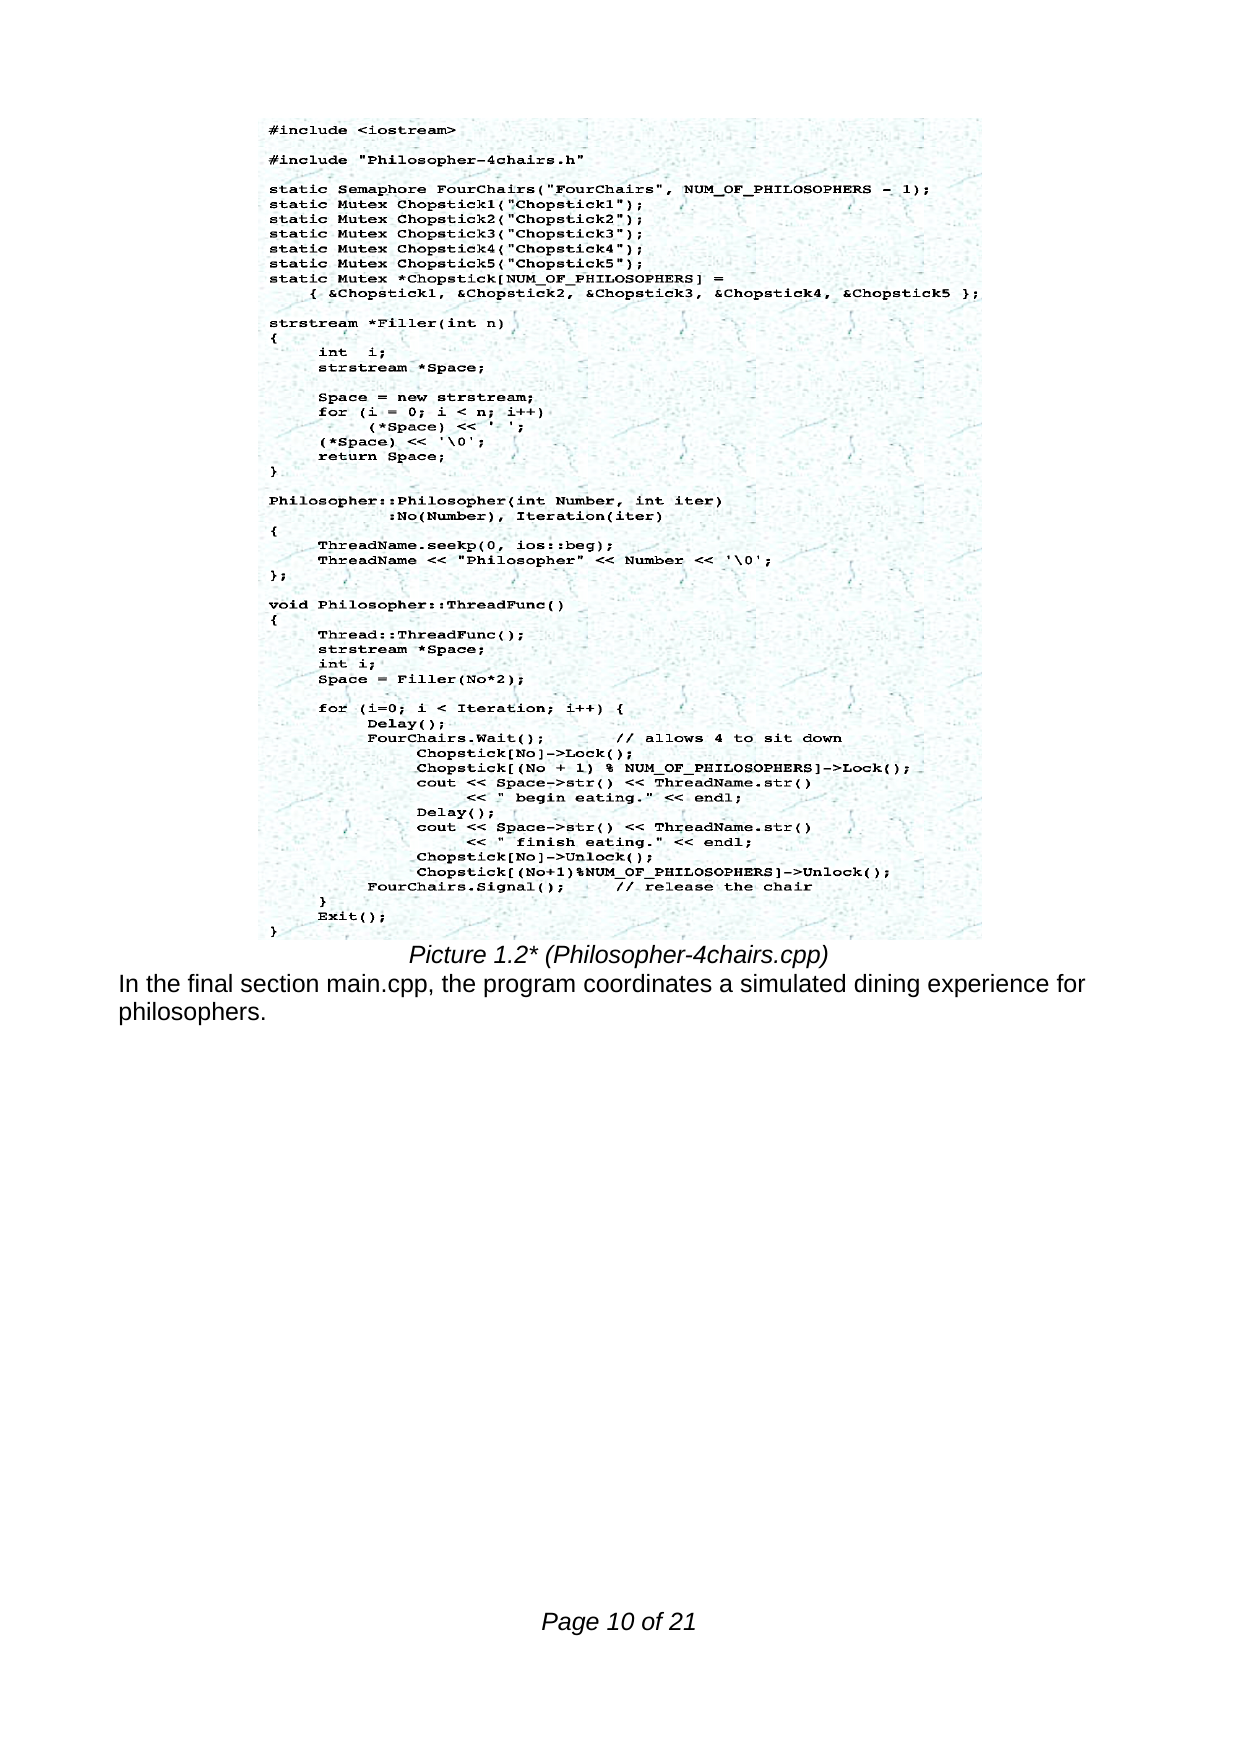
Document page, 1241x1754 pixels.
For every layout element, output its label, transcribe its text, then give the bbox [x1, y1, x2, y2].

text Picture 1.2* (Philosopher-4chairs.cpp) [118, 940, 1122, 969]
text In the final section main.cpp, the program coordinates a simulated dining experience for philosophers. [118, 969, 1122, 1026]
picture [258, 118, 982, 940]
